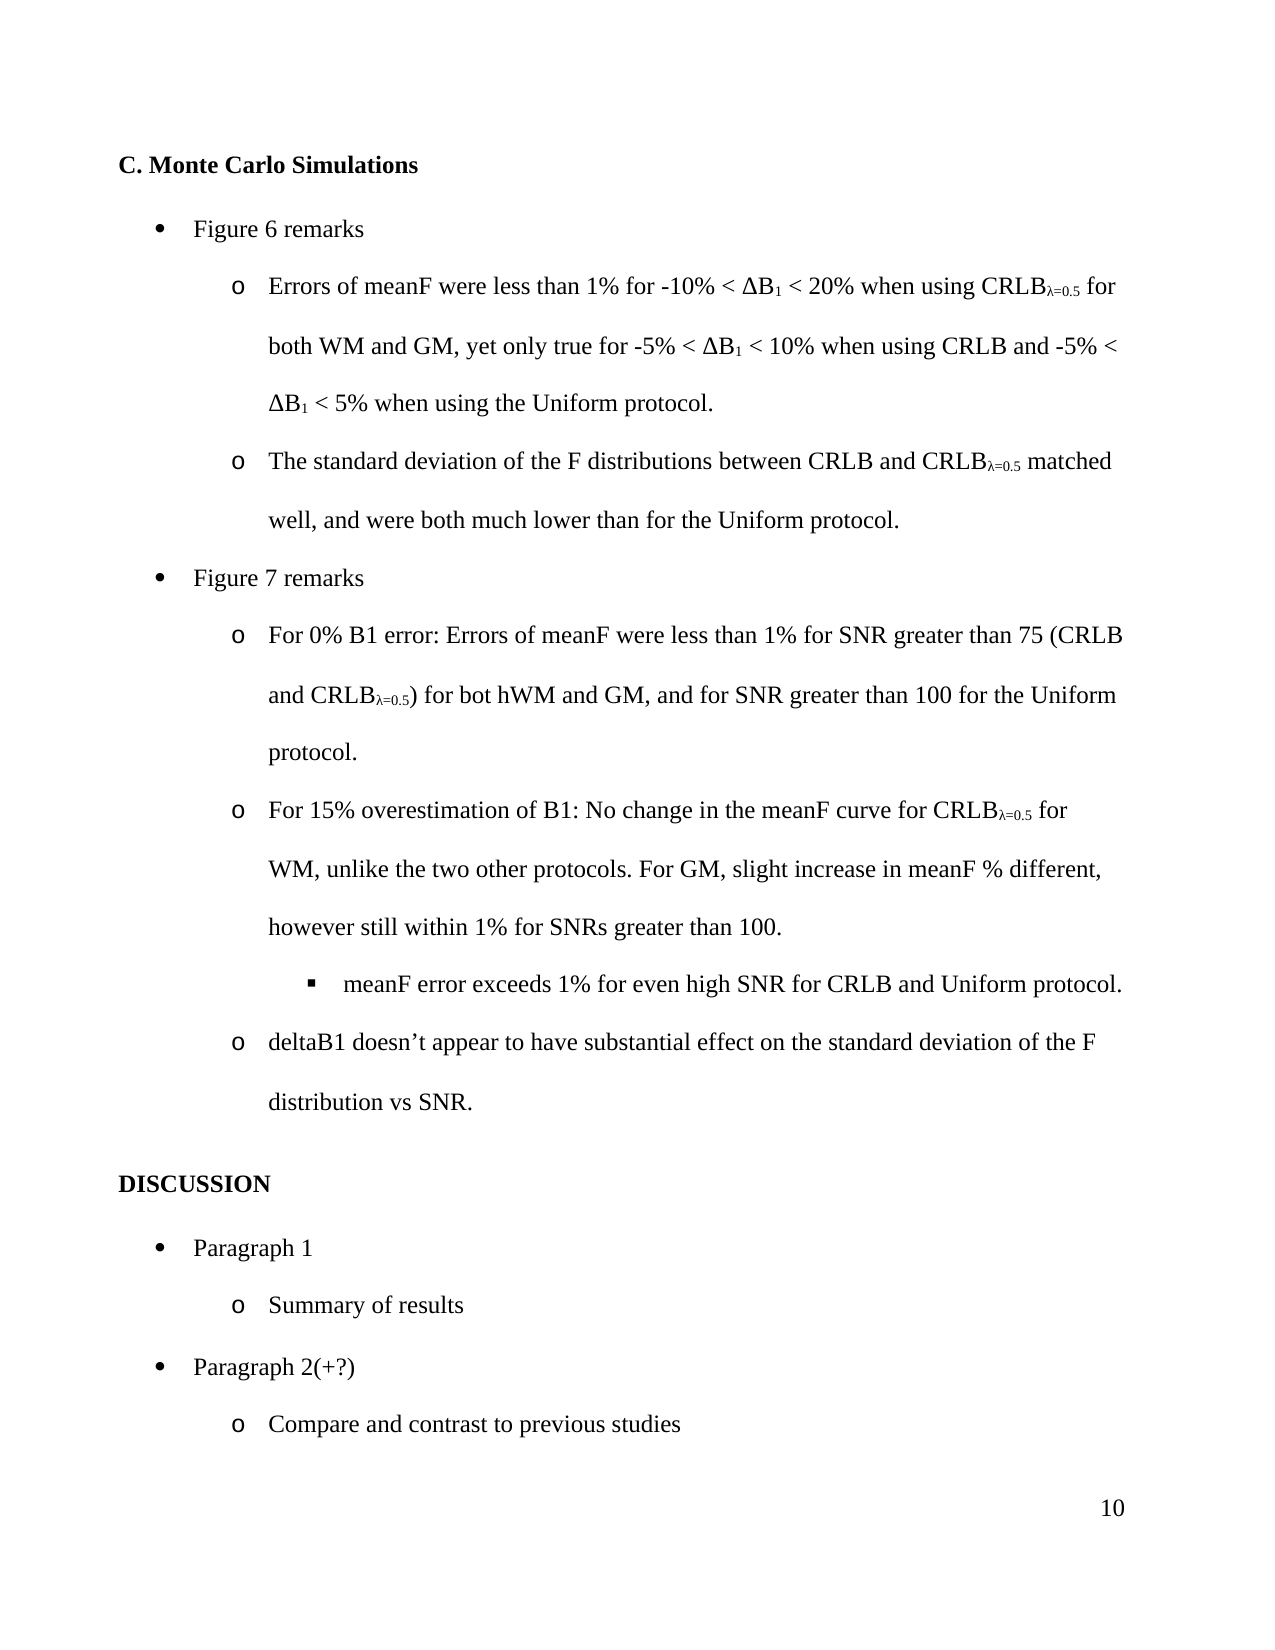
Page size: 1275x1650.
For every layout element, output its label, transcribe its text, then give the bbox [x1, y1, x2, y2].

subtitle DISCUSSION [118, 1169, 1125, 1198]
list Errors of meanF were less than 1% for -10% < ΔB1 < 20% when using CRLBλ=0.5 for both WM and GM, yet only true for -5% < ΔB1 < 10% when using CRLB and -5% < ΔB1 < 5% when using the Uniform protocol. [231, 271, 1125, 417]
list Compare and contrast to previous studies [231, 1409, 1125, 1440]
list Summary of results [231, 1290, 1125, 1321]
list The standard deviation of the F distributions between CRLB and CRLBλ=0.5 matched well, and were both much lower than for the Uniform protocol. [231, 446, 1125, 534]
list meanF error exceeds 1% for even high SNR for CRLB and Uniform protocol. [306, 969, 1125, 998]
list Figure 7 remarks [156, 563, 1125, 592]
list For 15% overestimation of B1: No change in the meanF curve for CRLBλ=0.5 for WM, unlike the two other protocols. For GM, slight increase in meanF % different, however still within 1% for SNRs greater than 100. [231, 795, 1125, 941]
list deltaB1 doesn’t appear to have substantial effect on the standard deviation of the F distribution vs SNR. [231, 1027, 1125, 1115]
list Paragraph 1 [156, 1233, 1125, 1262]
list Figure 6 remarks [156, 214, 1125, 242]
list Paragraph 2(+?) [156, 1352, 1125, 1381]
list For 0% B1 error: Errors of meanF were less than 1% for SNR greater than 75 (CRLB and CRLBλ=0.5) for bot hWM and GM, and for SNR greater than 100 for the Uniform protocol. [231, 620, 1125, 766]
subtitle Monte Carlo Simulations [118, 150, 1125, 179]
